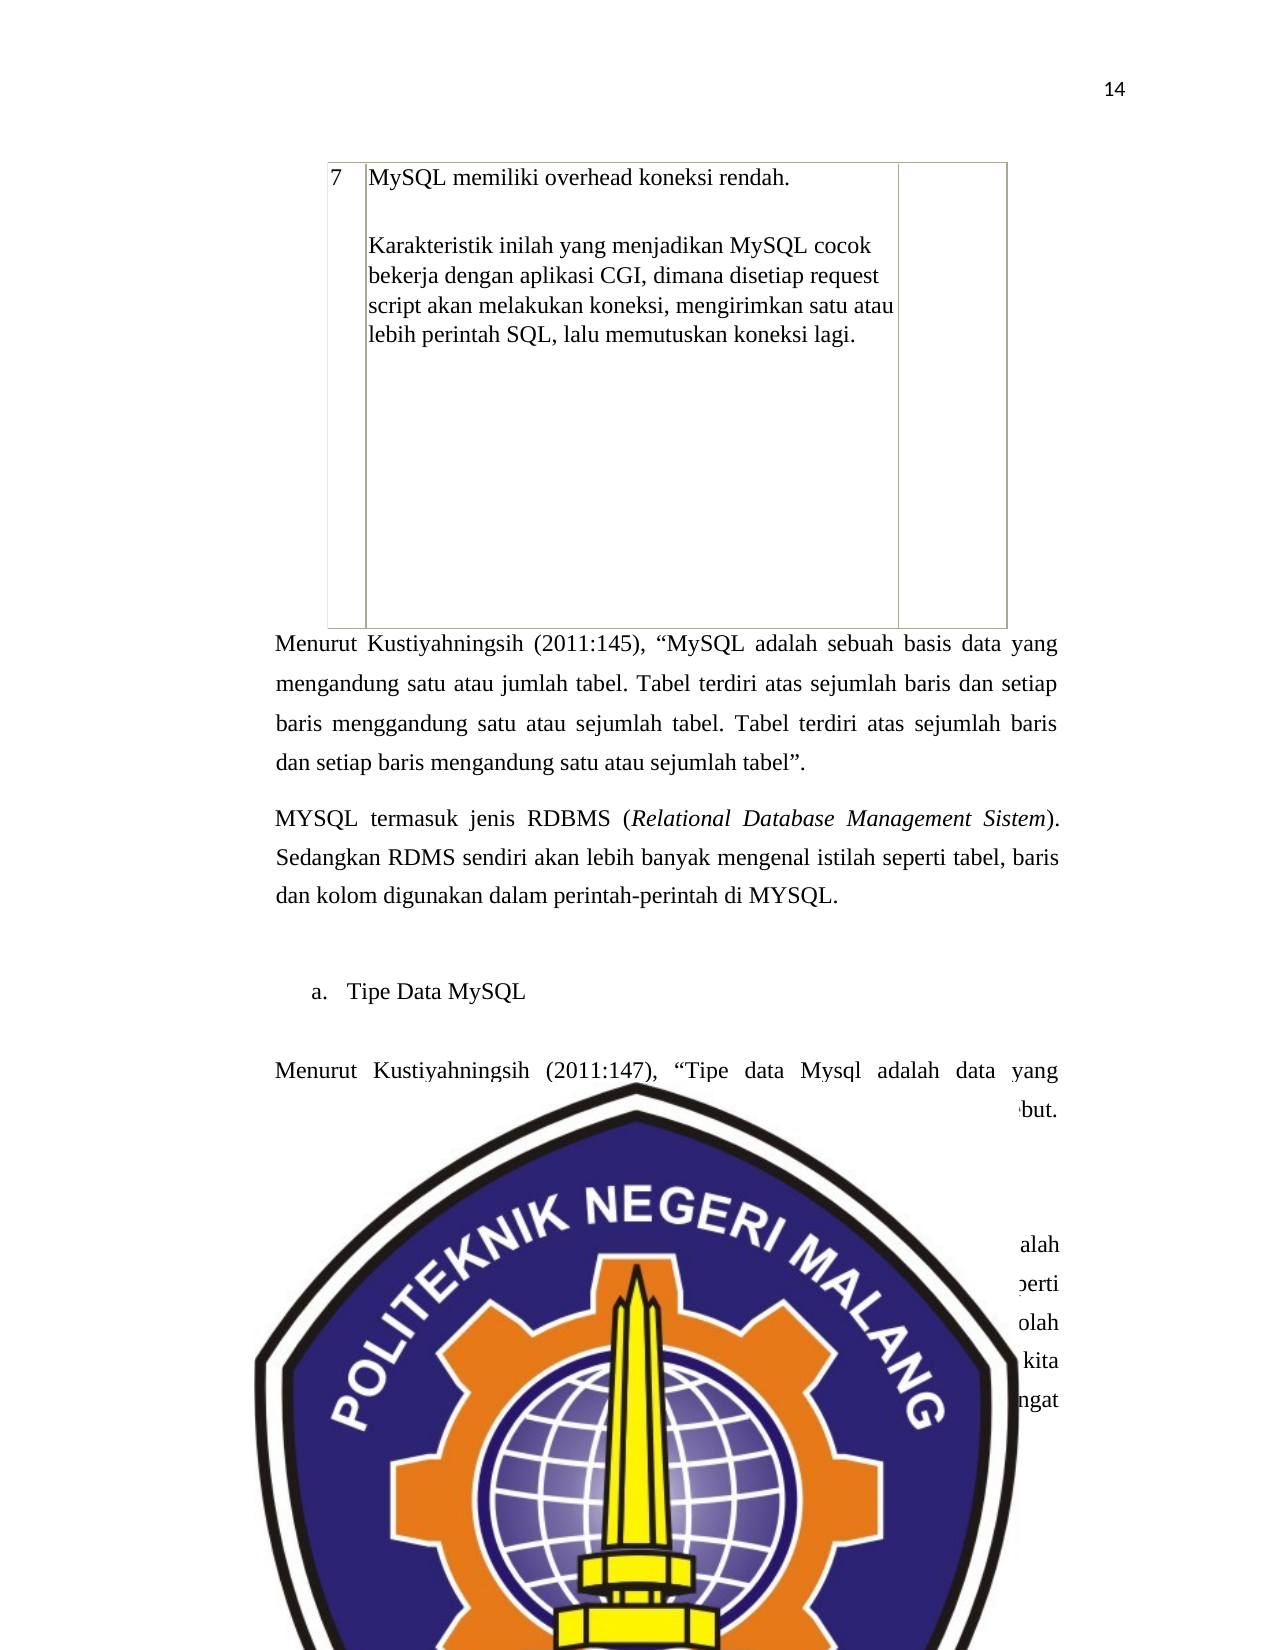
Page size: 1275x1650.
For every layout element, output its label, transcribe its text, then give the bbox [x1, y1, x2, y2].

text Menurut Kustiyahningsih (2011:147), “Tipe data Mysql adalah data yang terdapat dalam sebuah tabel berupa field-fild yang berisi nilai dari data tersebut. Nilai data dalam field memiliki tipe sendiri-sendiri”. [274, 1056, 1059, 1162]
table_cell [899, 163, 1006, 628]
table_cell 7 [328, 163, 366, 628]
text MYSQL termasuk jenis RDBMS (Relational Database Management Sistem). Sedangkan RDMS sendiri akan lebih banyak mengenal istilah seperti tabel, baris dan kolom digunakan dalam perintah-perintah di MYSQL. [274, 804, 1060, 909]
text Menurut Kustiyahningsih (2011:145), “MySQL adalah sebuah basis data yang mengandung satu atau jumlah tabel. Tabel terdiri atas sejumlah baris dan setiap baris menggandung satu atau sejumlah tabel. Tabel terdiri atas sejumlah baris dan setiap baris mengandung satu atau sejumlah tabel”. [274, 629, 1059, 776]
text a. Tipe Data MySQL [311, 977, 1125, 1004]
table_cell MySQL memiliki overhead koneksi rendah. Karakteristik inilah yang menjadikan MySQL cocok bekerja dengan aplikasi CGI, dimana disetiap request script akan melakukan koneksi, mengirimkan satu atau lebih perintah SQL, lalu memutuskan koneksi lagi. [367, 163, 898, 628]
picture [254, 1082, 1020, 1650]
